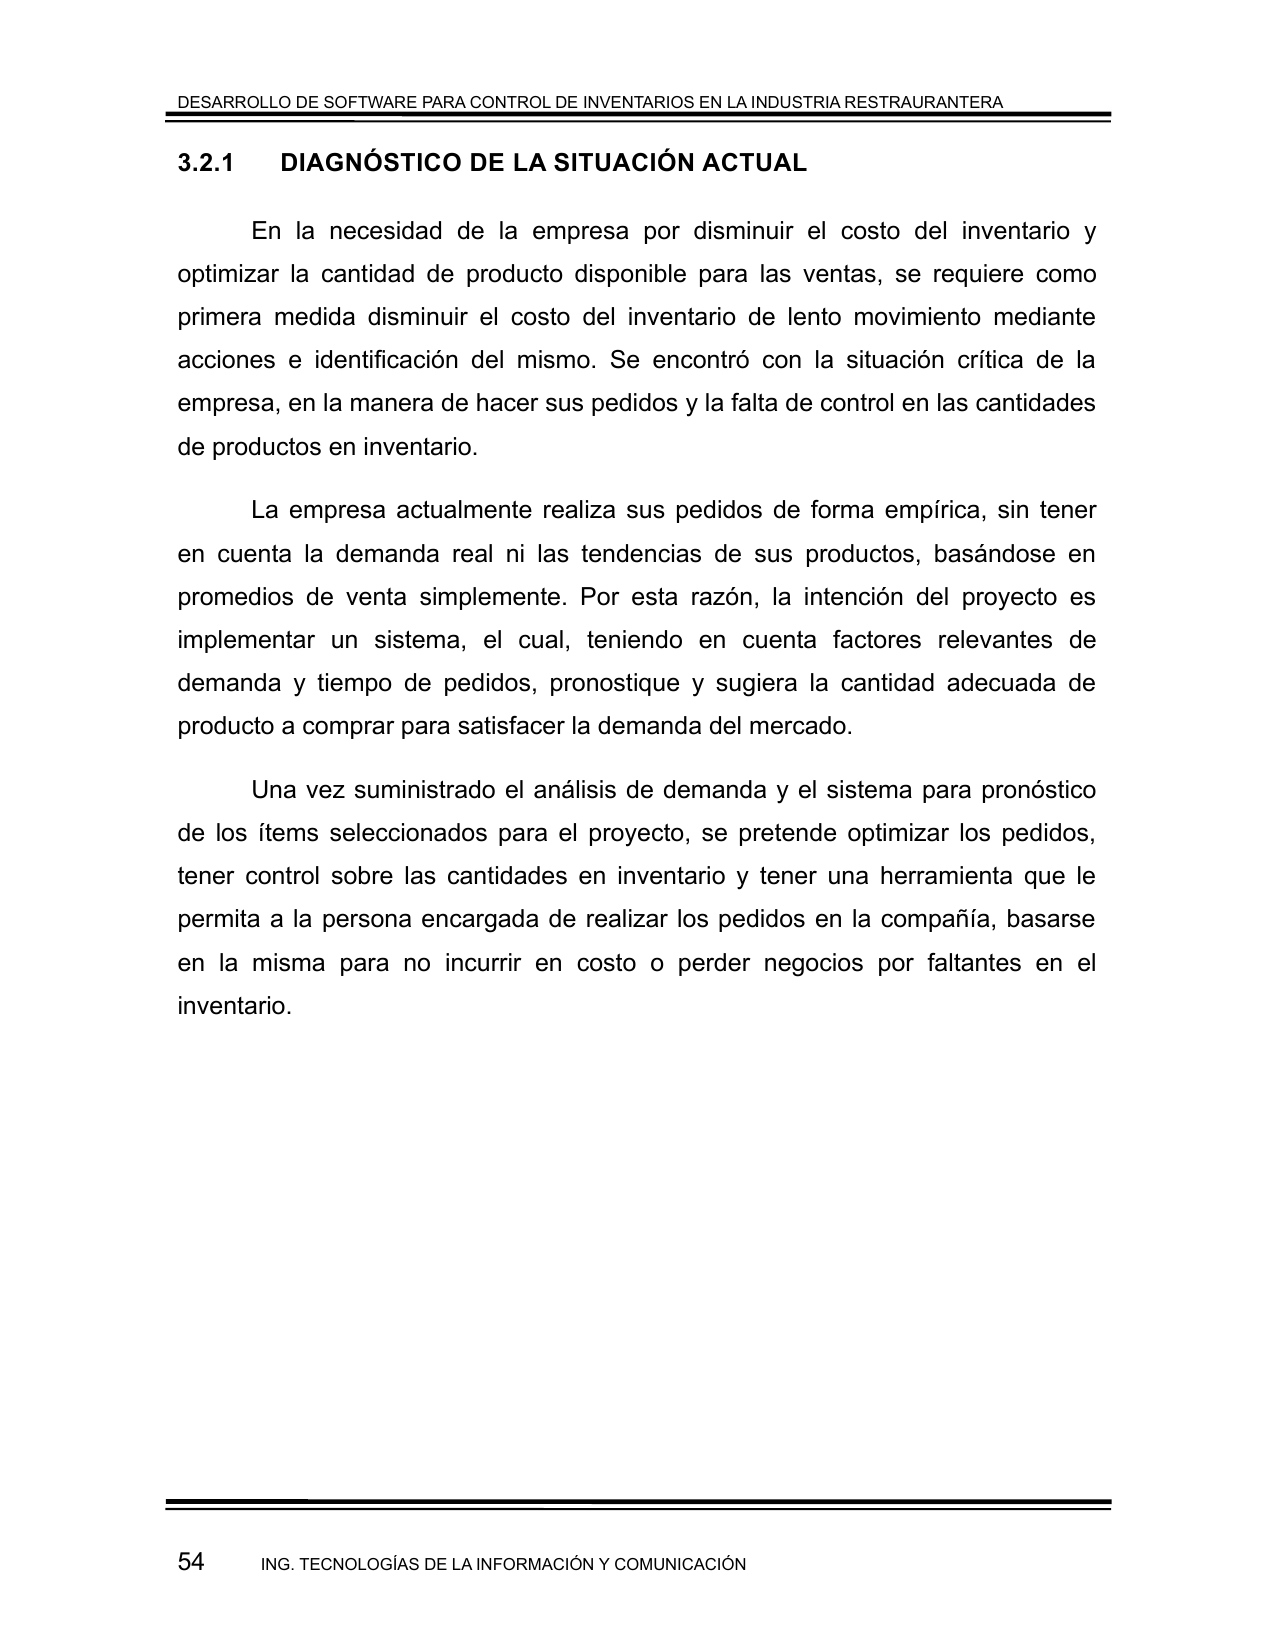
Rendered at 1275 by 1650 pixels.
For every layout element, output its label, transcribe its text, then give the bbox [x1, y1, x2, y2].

text Una vez suministrado el análisis de demanda y el sistema para pronóstico de los ítems seleccionados para el proyecto, se pretende optimizar los pedidos, tener control sobre las cantidades en inventario y tener una herramienta que le permita a la persona encargada de realizar los pedidos en la compañía, basarse en la misma para no incurrir en costo o perder negocios por faltantes en el inventario. [177, 775, 1098, 1019]
text La empresa actualmente realiza sus pedidos de forma empírica, sin tener en cuenta la demanda real ni las tendencias de sus productos, basándose en promedios de venta simplemente. Por esta razón, la intención del proyecto es implementar un sistema, el cual, teniendo en cuenta factores relevantes de demanda y tiempo de pedidos, pronostique y sugiera la cantidad adecuada de producto a comprar para satisfacer la demanda del mercado. [177, 495, 1098, 740]
subtitle Diagnóstico de la situación actual [177, 148, 1098, 176]
text En la necesidad de la empresa por disminuir el costo del inventario y optimizar la cantidad de producto disponible para las ventas, se requiere como primera medida disminuir el costo del inventario de lento movimiento mediante acciones e identificación del mismo. Se encontró con la situación crítica de la empresa, en la manera de hacer sus pedidos y la falta de control en las cantidades de productos en inventario. [177, 216, 1098, 460]
